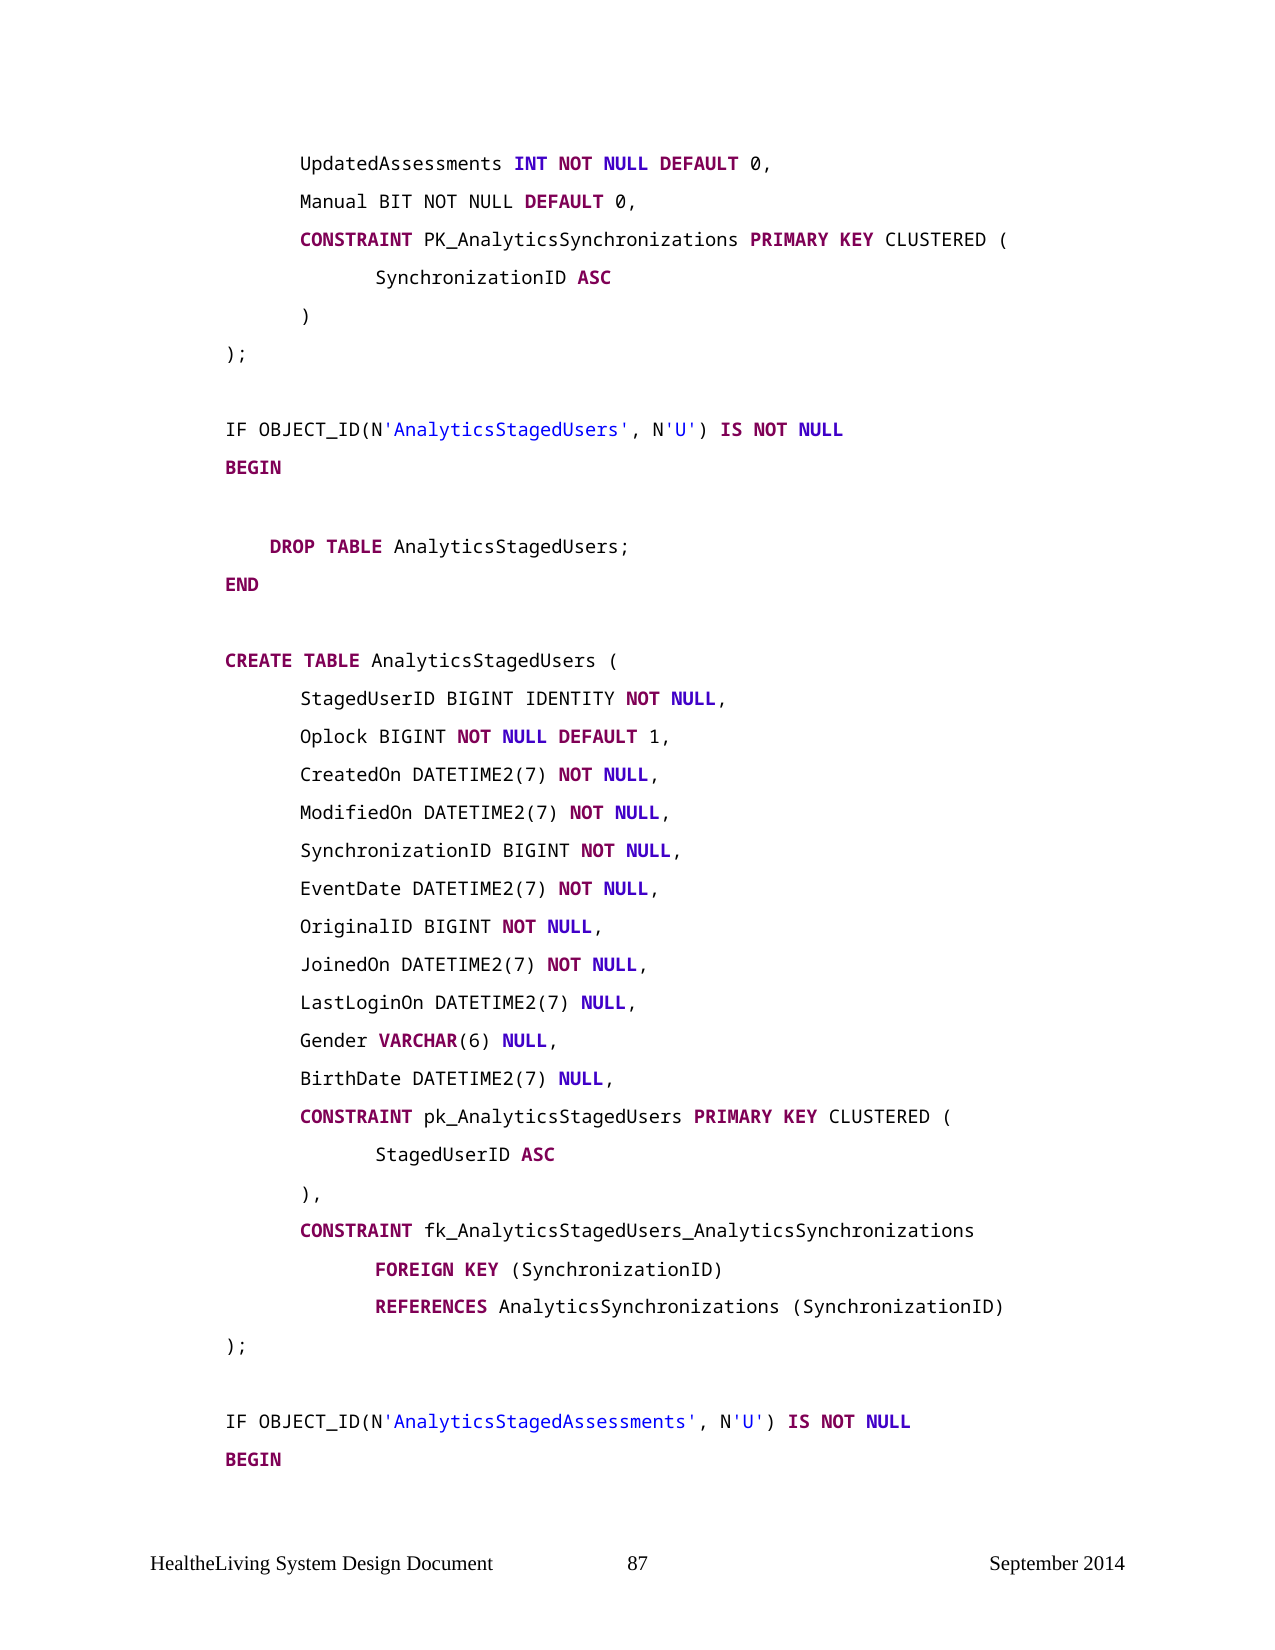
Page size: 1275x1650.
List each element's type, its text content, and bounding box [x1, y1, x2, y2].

text FOREIGN KEY (SynchronizationID) [225, 1256, 1125, 1281]
text StagedUserID BIGINT IDENTITY NOT NULL, [225, 686, 1125, 711]
text CREATE TABLE AnalyticsStagedUsers ( [225, 647, 1125, 673]
text CONSTRAINT pk_AnalyticsStagedUsers PRIMARY KEY CLUSTERED ( [225, 1104, 1125, 1129]
text Oplock BIGINT NOT NULL DEFAULT 1, [225, 723, 1125, 749]
text SynchronizationID ASC [225, 264, 1125, 289]
text CreatedOn DATETIME2(7) NOT NULL, [225, 762, 1125, 787]
text Gender VARCHAR(6) NULL, [225, 1028, 1125, 1053]
text END [225, 571, 1125, 597]
text CONSTRAINT fk_AnalyticsStagedUsers_AnalyticsSynchronizations [225, 1218, 1125, 1243]
text IF OBJECT_ID(N'AnalyticsStagedUsers', N'U') IS NOT NULL [225, 416, 1125, 442]
text JoinedOn DATETIME2(7) NOT NULL, [225, 952, 1125, 977]
text Manual BIT NOT NULL DEFAULT 0, [225, 188, 1125, 213]
text OriginalID BIGINT NOT NULL, [225, 914, 1125, 939]
text REFERENCES AnalyticsSynchronizations (SynchronizationID) [225, 1294, 1125, 1319]
text BEGIN [225, 1446, 1125, 1471]
text BirthDate DATETIME2(7) NULL, [225, 1066, 1125, 1091]
text ) [225, 302, 1125, 328]
text EventDate DATETIME2(7) NOT NULL, [225, 876, 1125, 901]
text StagedUserID ASC [225, 1142, 1125, 1167]
text ); [225, 1332, 1125, 1357]
text IF OBJECT_ID(N'AnalyticsStagedAssessments', N'U') IS NOT NULL [225, 1408, 1125, 1433]
text BEGIN [225, 454, 1125, 480]
text CONSTRAINT PK_AnalyticsSynchronizations PRIMARY KEY CLUSTERED ( [225, 226, 1125, 252]
text DROP TABLE AnalyticsStagedUsers; [225, 533, 1125, 559]
text ModifiedOn DATETIME2(7) NOT NULL, [225, 799, 1125, 825]
text ); [225, 340, 1125, 366]
text ), [225, 1180, 1125, 1205]
text LastLoginOn DATETIME2(7) NULL, [225, 990, 1125, 1015]
text SynchronizationID BIGINT NOT NULL, [225, 838, 1125, 863]
text UpdatedAssessments INT NOT NULL DEFAULT 0, [225, 150, 1125, 176]
